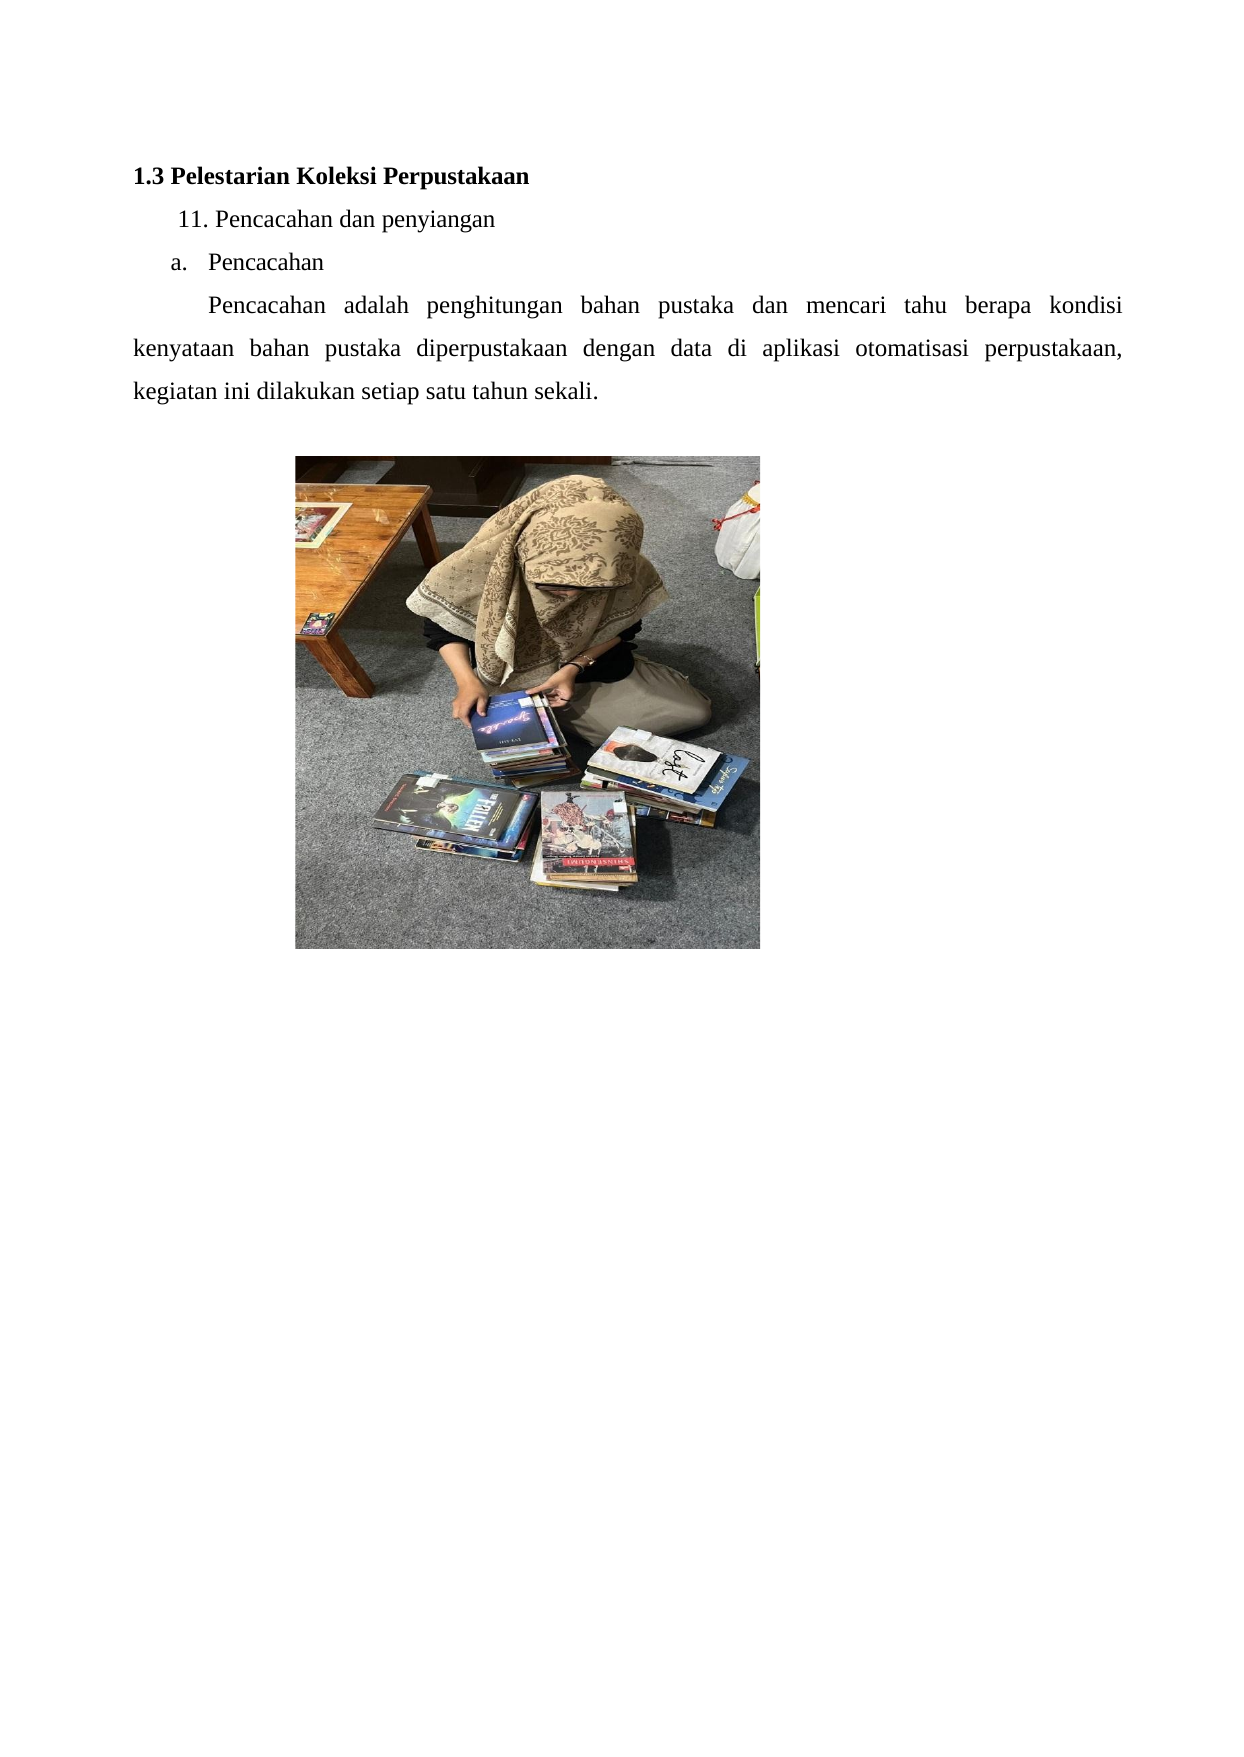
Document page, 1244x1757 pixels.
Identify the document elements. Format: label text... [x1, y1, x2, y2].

text Pencacahan adalah penghitungan bahan pustaka dan mencari tahu berapa kondisi kenyataan bahan pustaka diperpustakaan dengan data di aplikasi otomatisasi perpustakaan, kegiatan ini dilakukan setiap satu tahun sekali. [133, 290, 1124, 405]
subtitle 1.3 Pelestarian Koleksi Perpustakaan [133, 161, 1160, 190]
picture [295, 456, 761, 949]
list Pencacahan dan penyiangan [177, 204, 1160, 232]
text a. Pencacahan [170, 247, 1160, 276]
